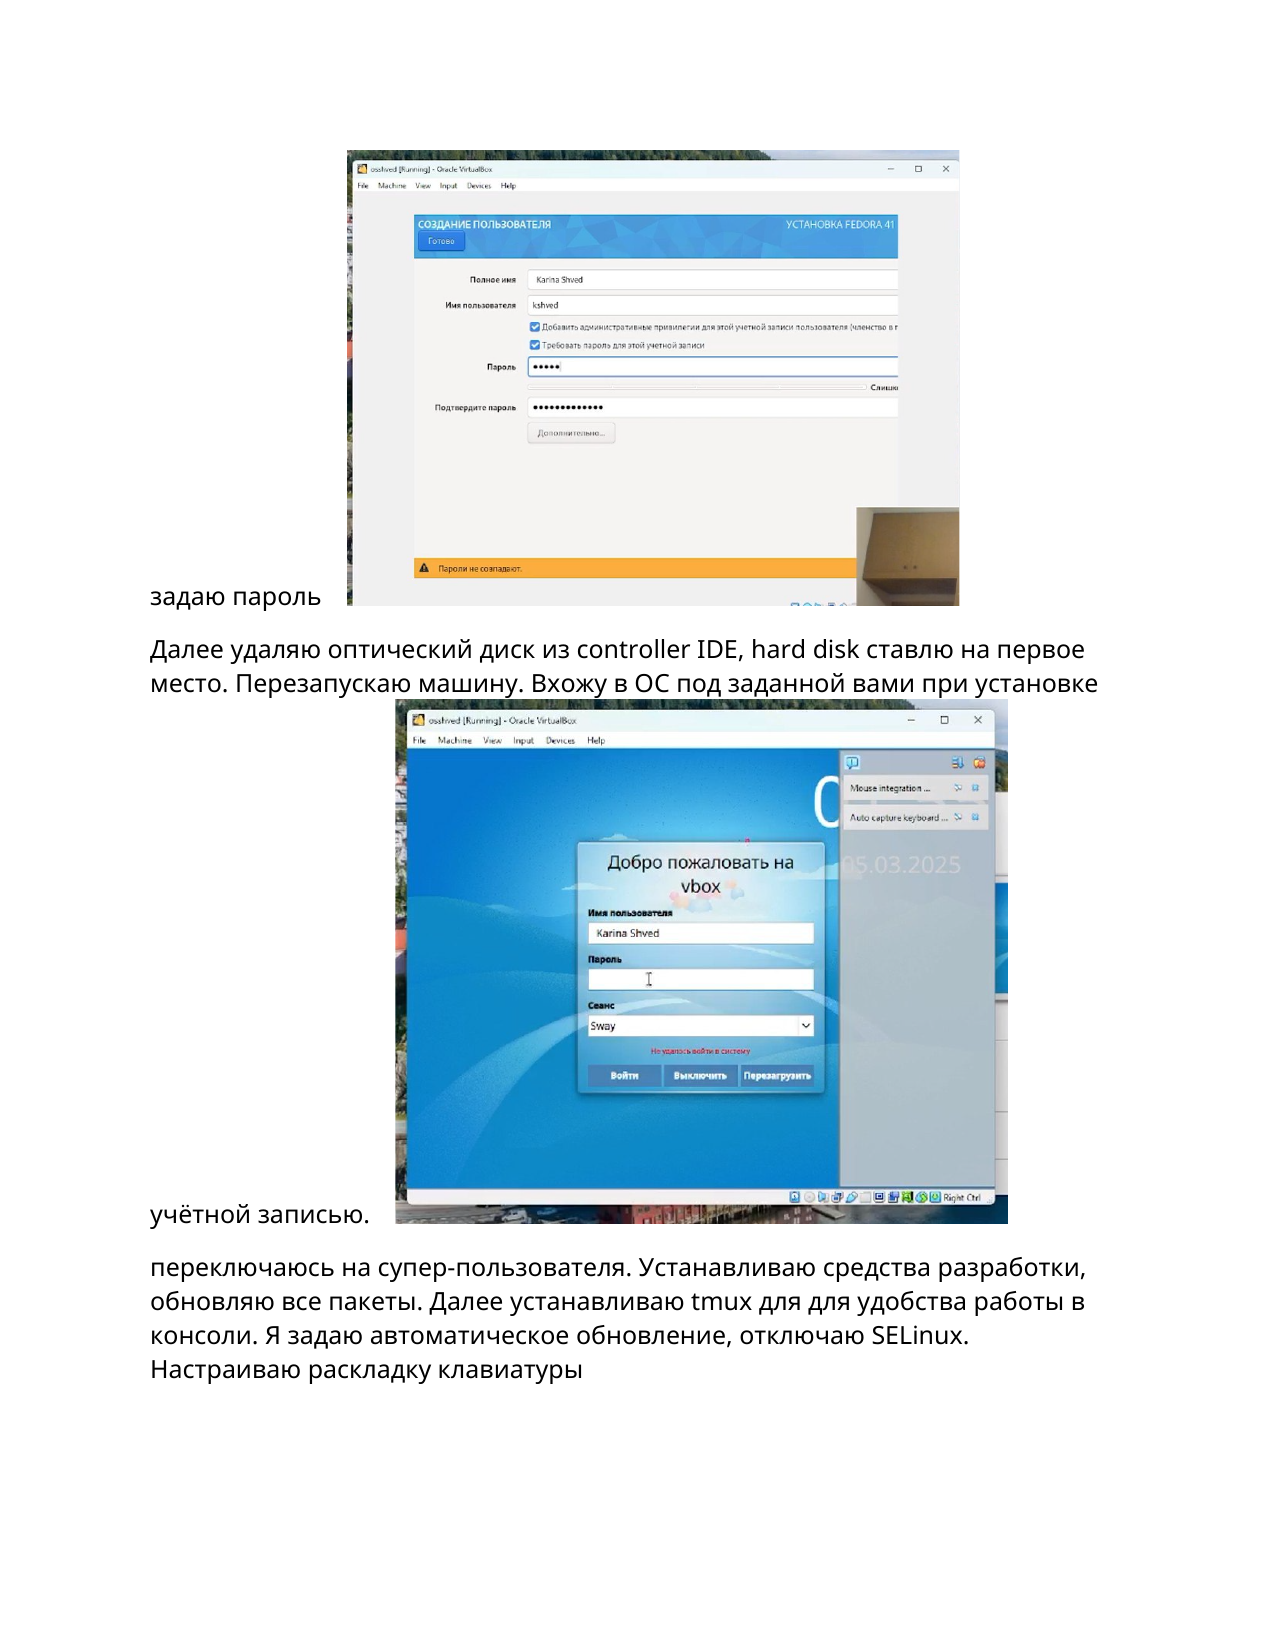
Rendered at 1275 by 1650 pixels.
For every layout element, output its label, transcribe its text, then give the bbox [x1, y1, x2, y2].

picture [347, 150, 960, 606]
picture [395, 699, 1008, 1224]
text переключаюсь на супер-пользователя. Устанавливаю средства разработки, обновляю все пакеты. Далее устанавливаю tmux для для удобства работы в консоли. Я задаю автоматическое обновление, отключаю SELinux. Настраиваю раскладку клавиатуры [150, 1249, 1125, 1386]
